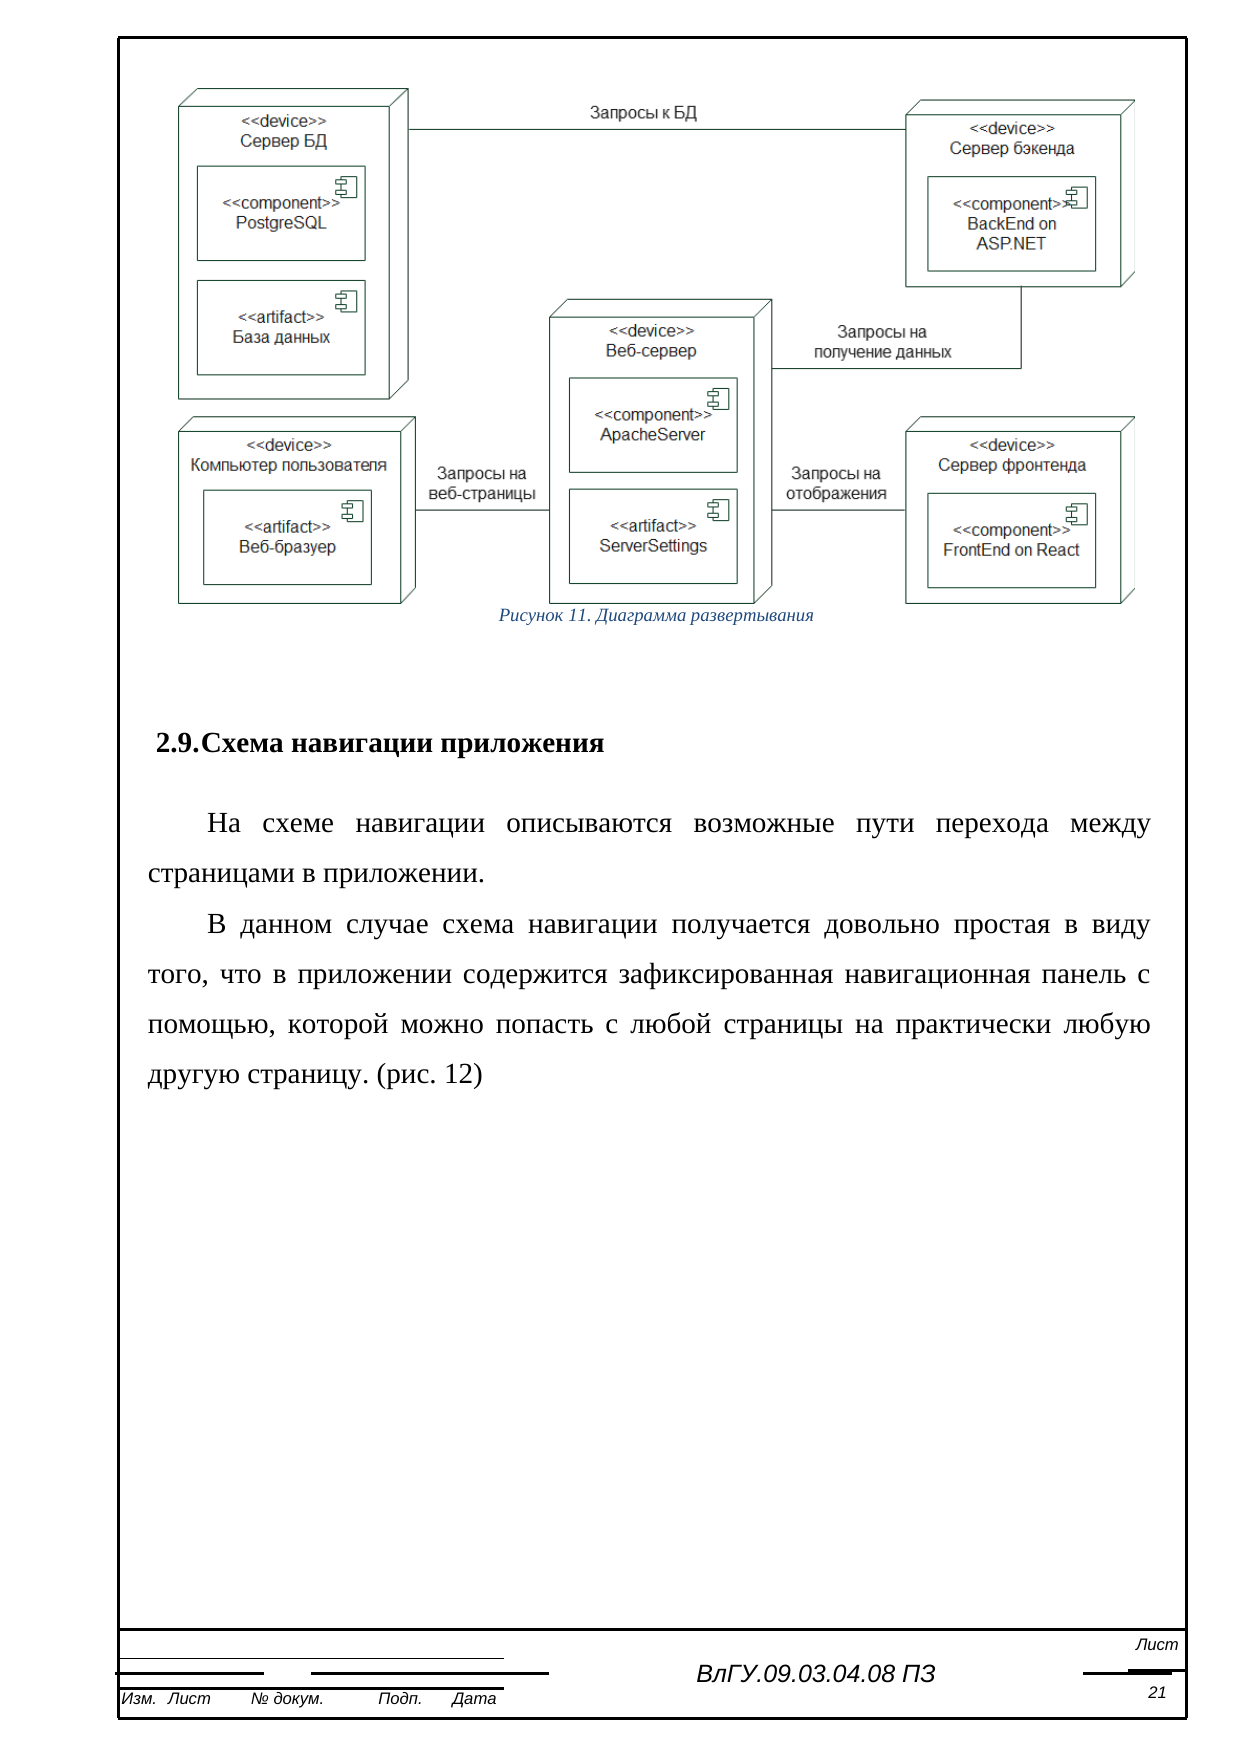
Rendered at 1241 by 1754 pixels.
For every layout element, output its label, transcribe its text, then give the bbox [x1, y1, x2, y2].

text Рисунок 11. Диаграмма развертывания [118, 604, 1194, 625]
list На схеме навигации описываются возможные пути перехода между страницами в приложении. [148, 805, 1152, 889]
list В данном случае схема навигации получается довольно простая в виду того, что в приложении содержится зафиксированная навигационная панель с помощью, которой можно попасть с любой страницы на практически любую другую страницу. (рис. 12) [148, 906, 1152, 1090]
text Схема навигации приложения [156, 726, 1152, 759]
picture [177, 87, 1135, 604]
